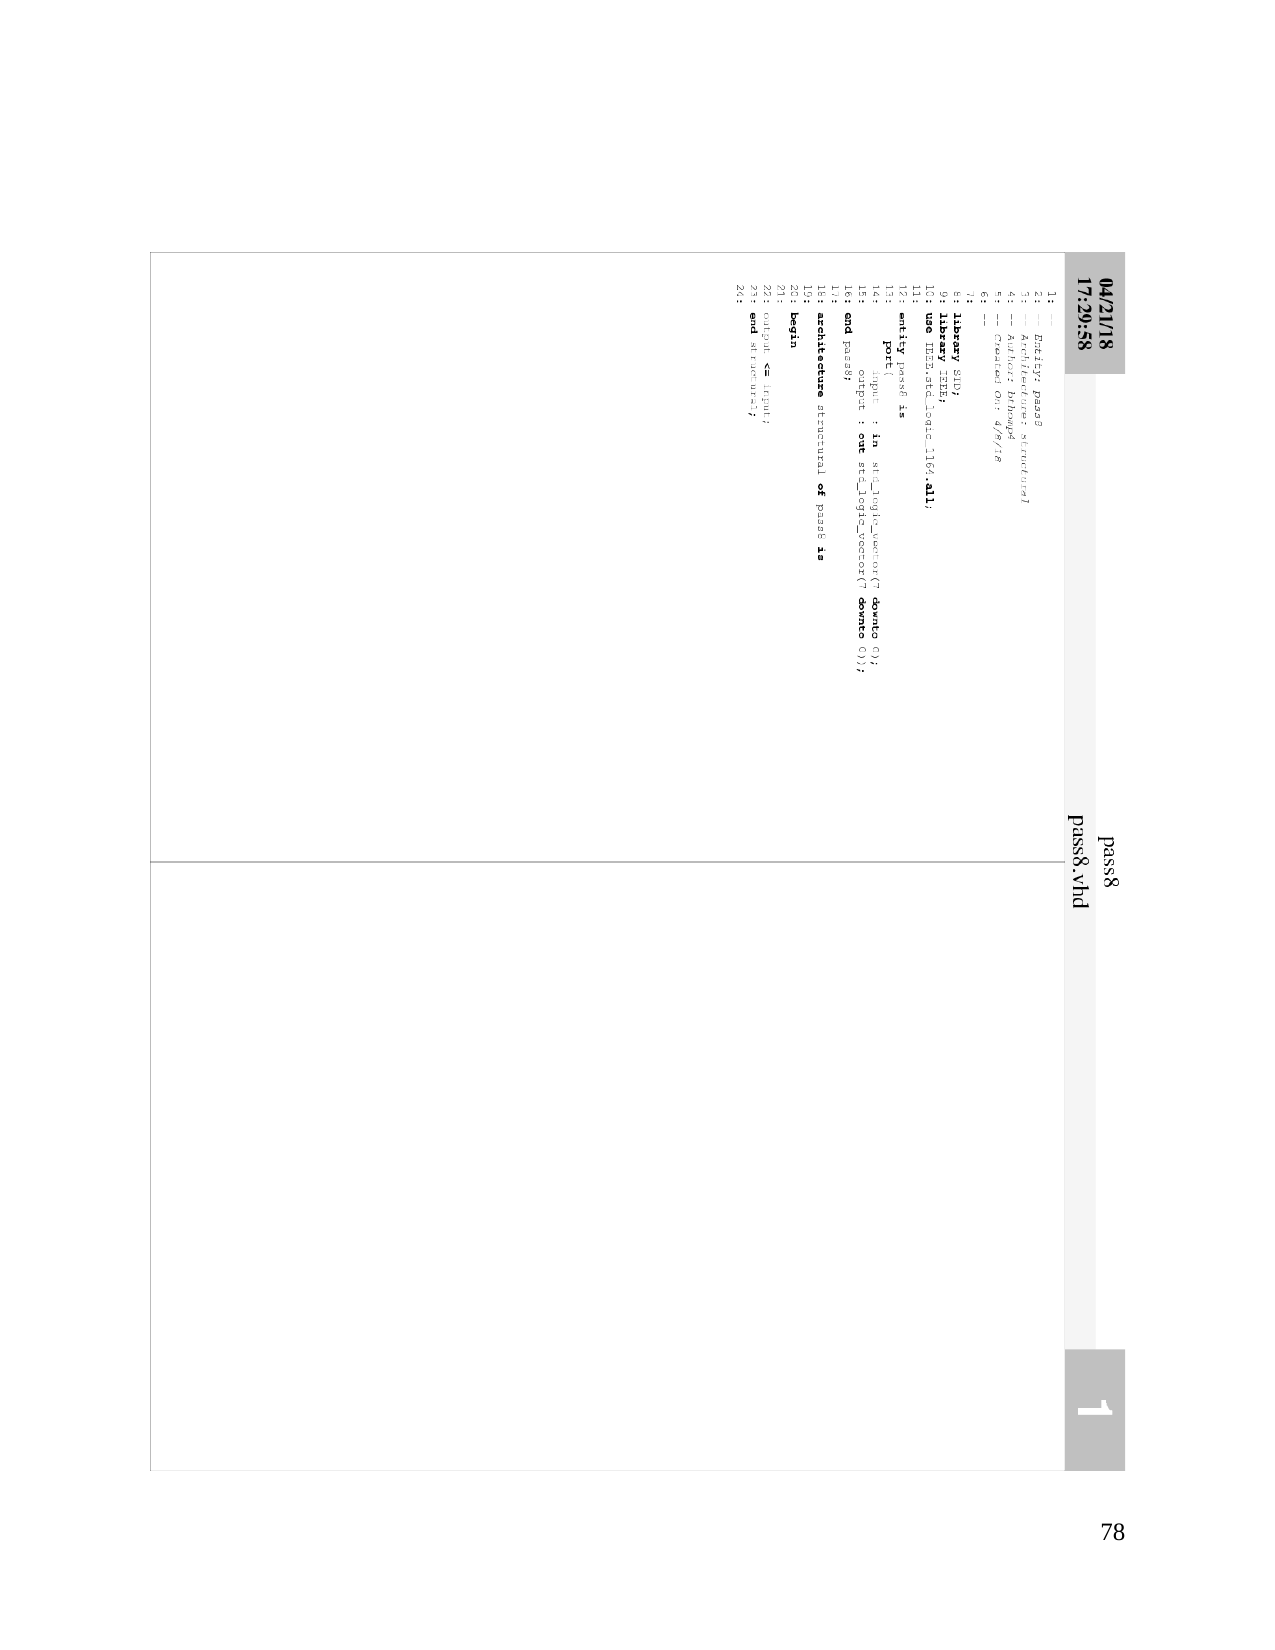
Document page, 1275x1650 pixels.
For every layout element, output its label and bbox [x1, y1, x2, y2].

picture [150, 252, 1125, 1471]
